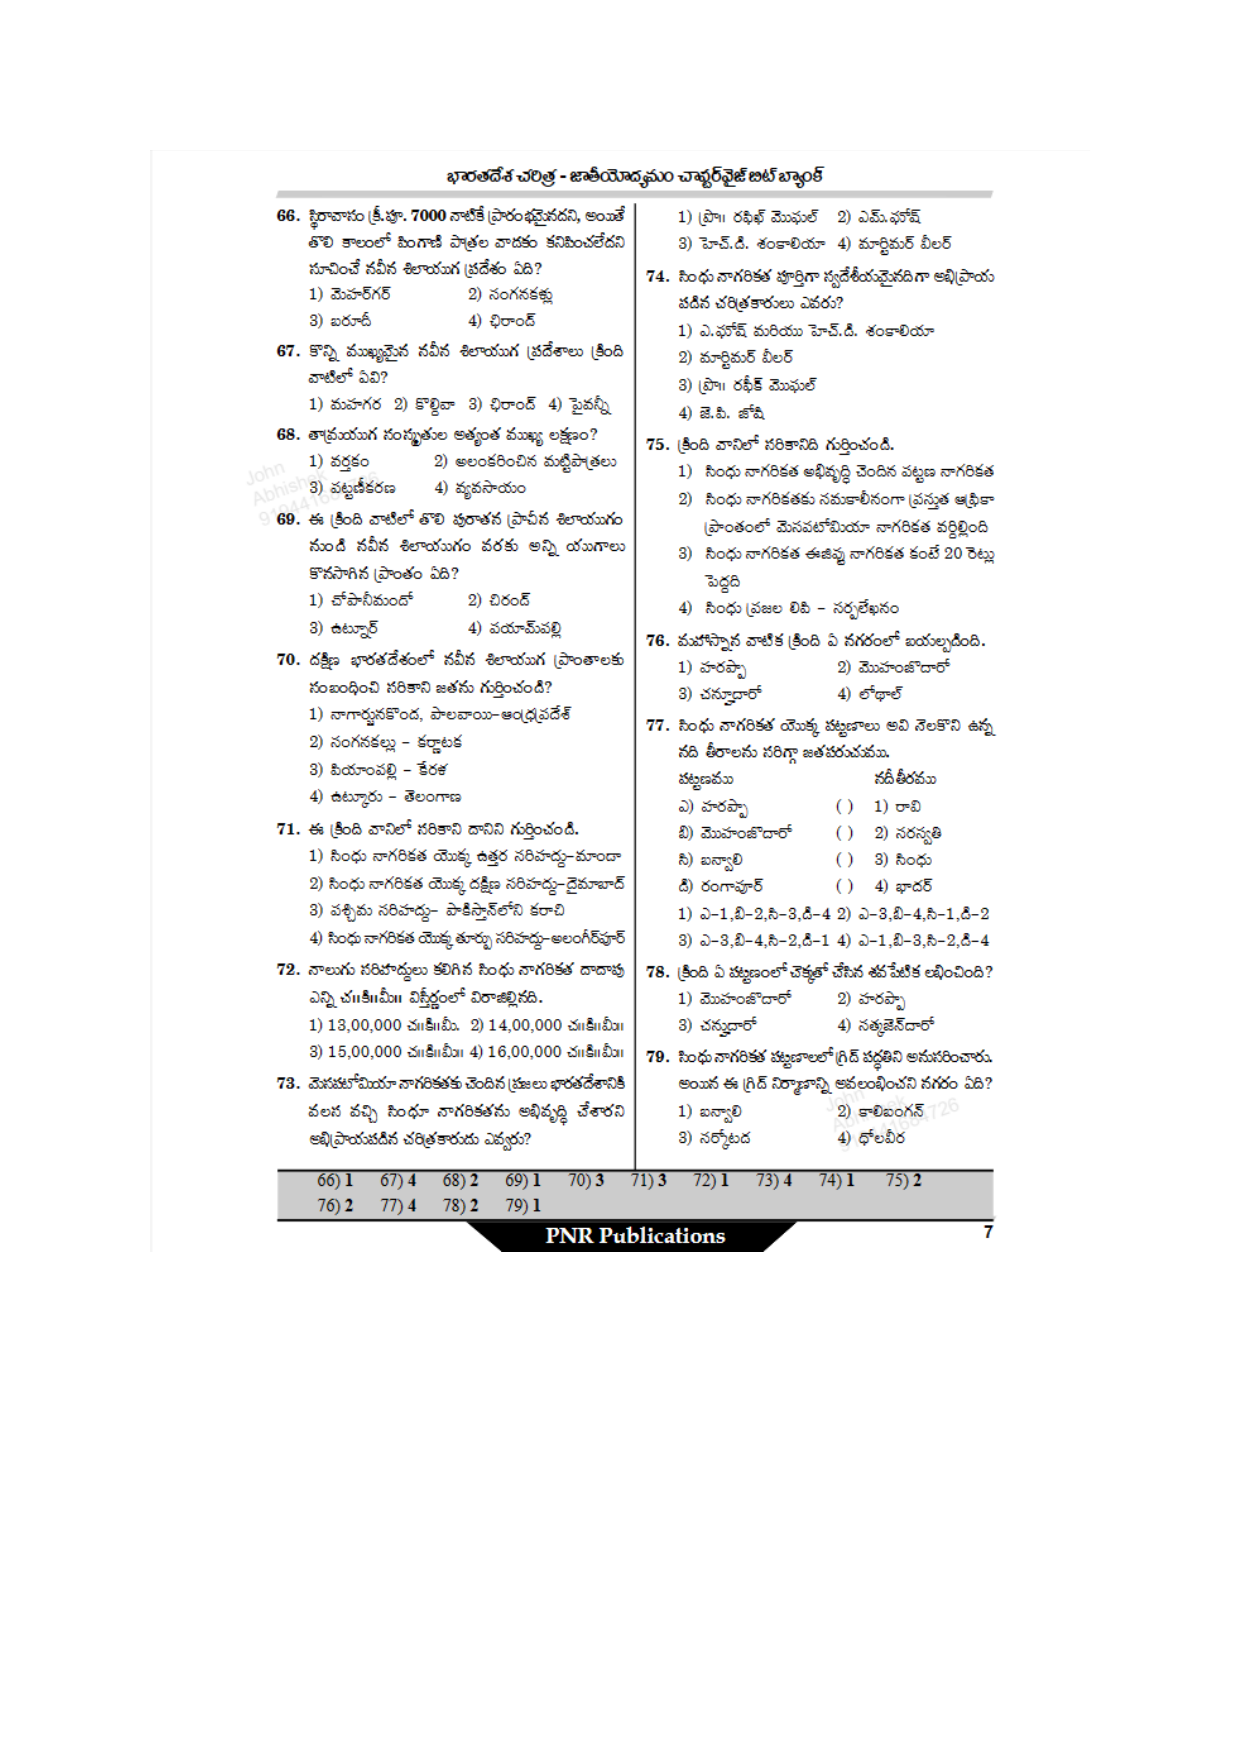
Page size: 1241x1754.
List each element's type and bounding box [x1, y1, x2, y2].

picture [150, 150, 1091, 1252]
